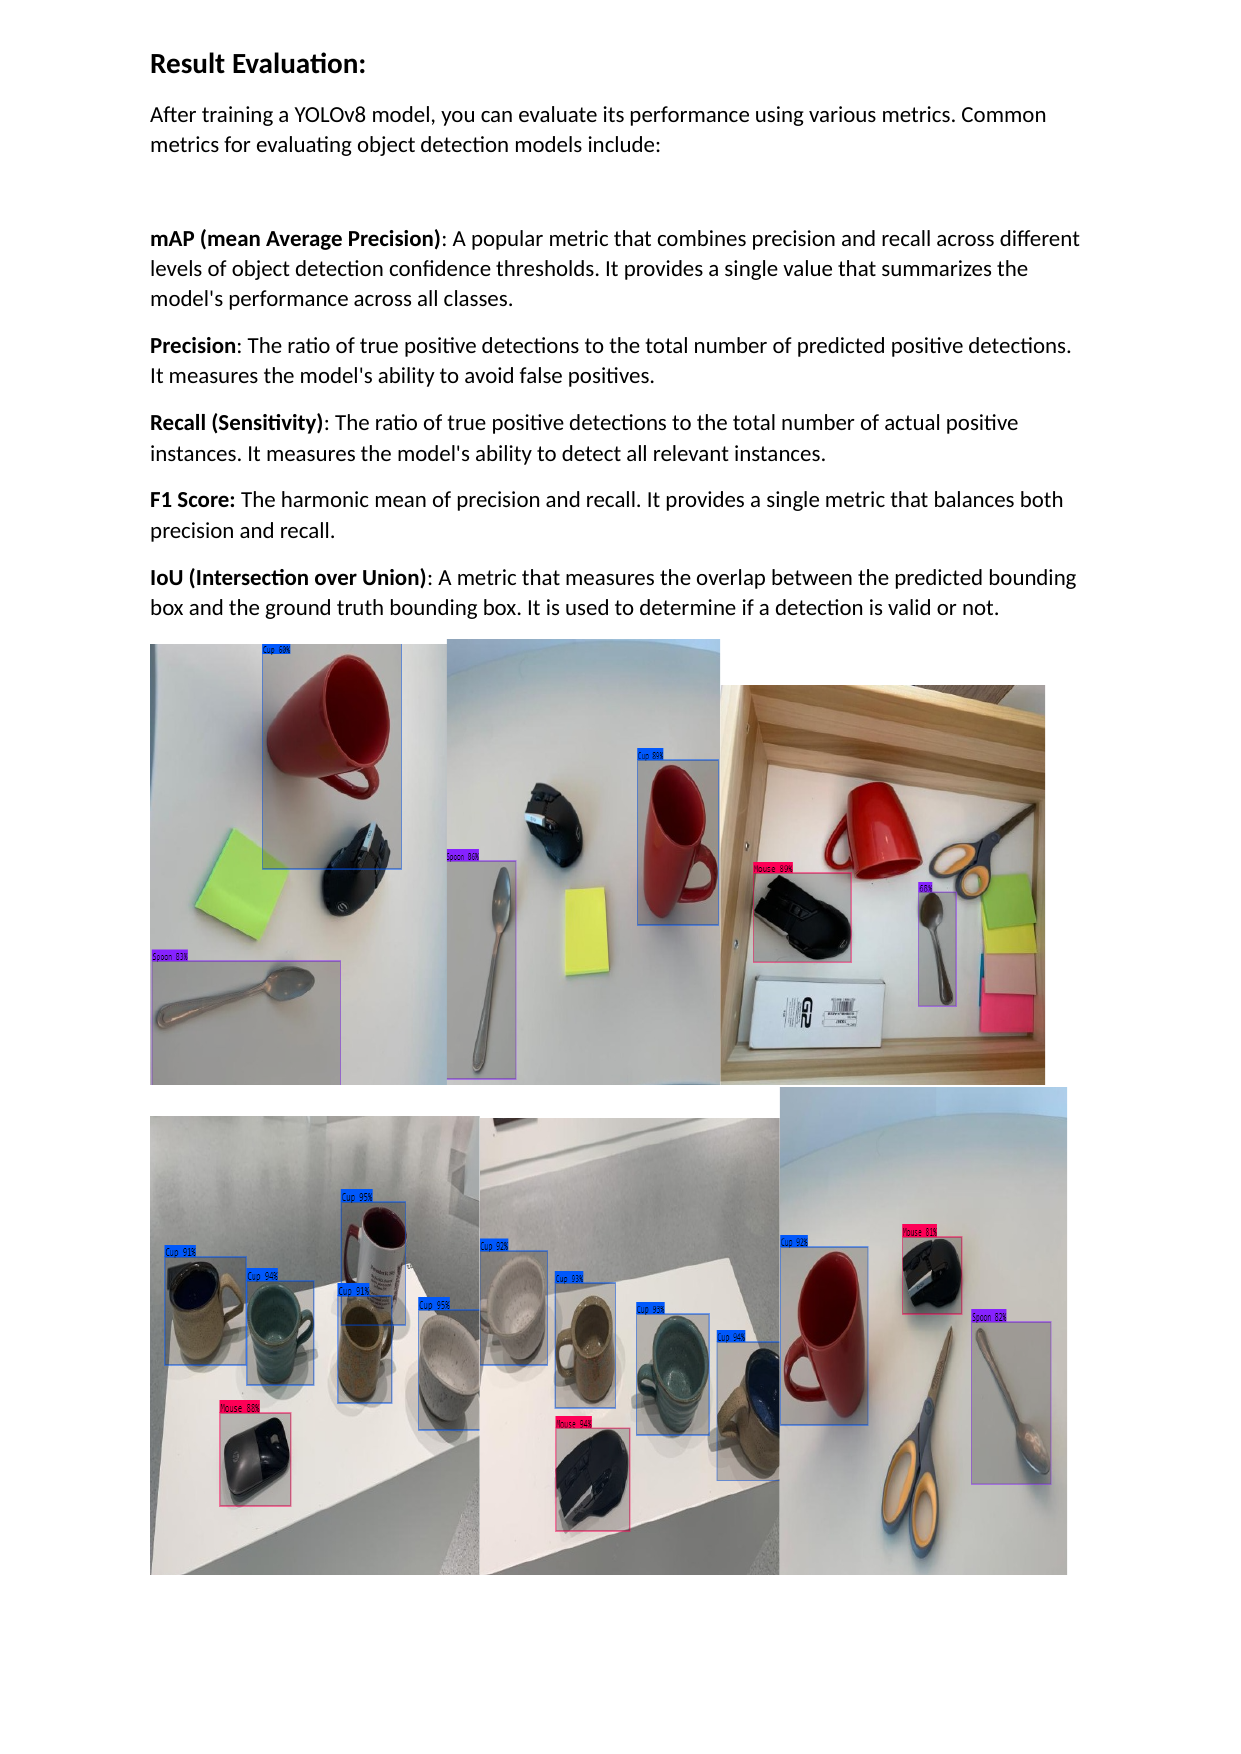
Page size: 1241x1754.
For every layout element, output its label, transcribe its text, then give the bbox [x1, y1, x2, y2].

text Precision: The ratio of true positive detections to the total number of predicted positive detections. It measures the model's ability to avoid false positives. [150, 331, 1090, 389]
text Result Evaluation: [150, 45, 1090, 81]
text Recall (Sensitivity): The ratio of true positive detections to the total number of actual positive instances. It measures the model's ability to detect all relevant instances. [150, 408, 1090, 467]
picture [150, 1087, 1068, 1575]
text After training a YOLOv8 model, you can evaluate its performance using various metrics. Common metrics for evaluating object detection models include: [150, 100, 1090, 158]
text F1 Score: The harmonic mean of precision and recall. It provides a single metric that balances both precision and recall. [150, 486, 1090, 544]
text IoU (Intersection over Union): A metric that measures the overlap between the predicted bounding box and the ground truth bounding box. It is used to determine if a detection is valid or not. [150, 563, 1090, 621]
picture [150, 639, 1046, 1085]
text mAP (mean Average Precision): A popular metric that combines precision and recall across different levels of object detection confidence thresholds. It provides a single value that summarizes the model's performance across all classes. [150, 224, 1090, 312]
